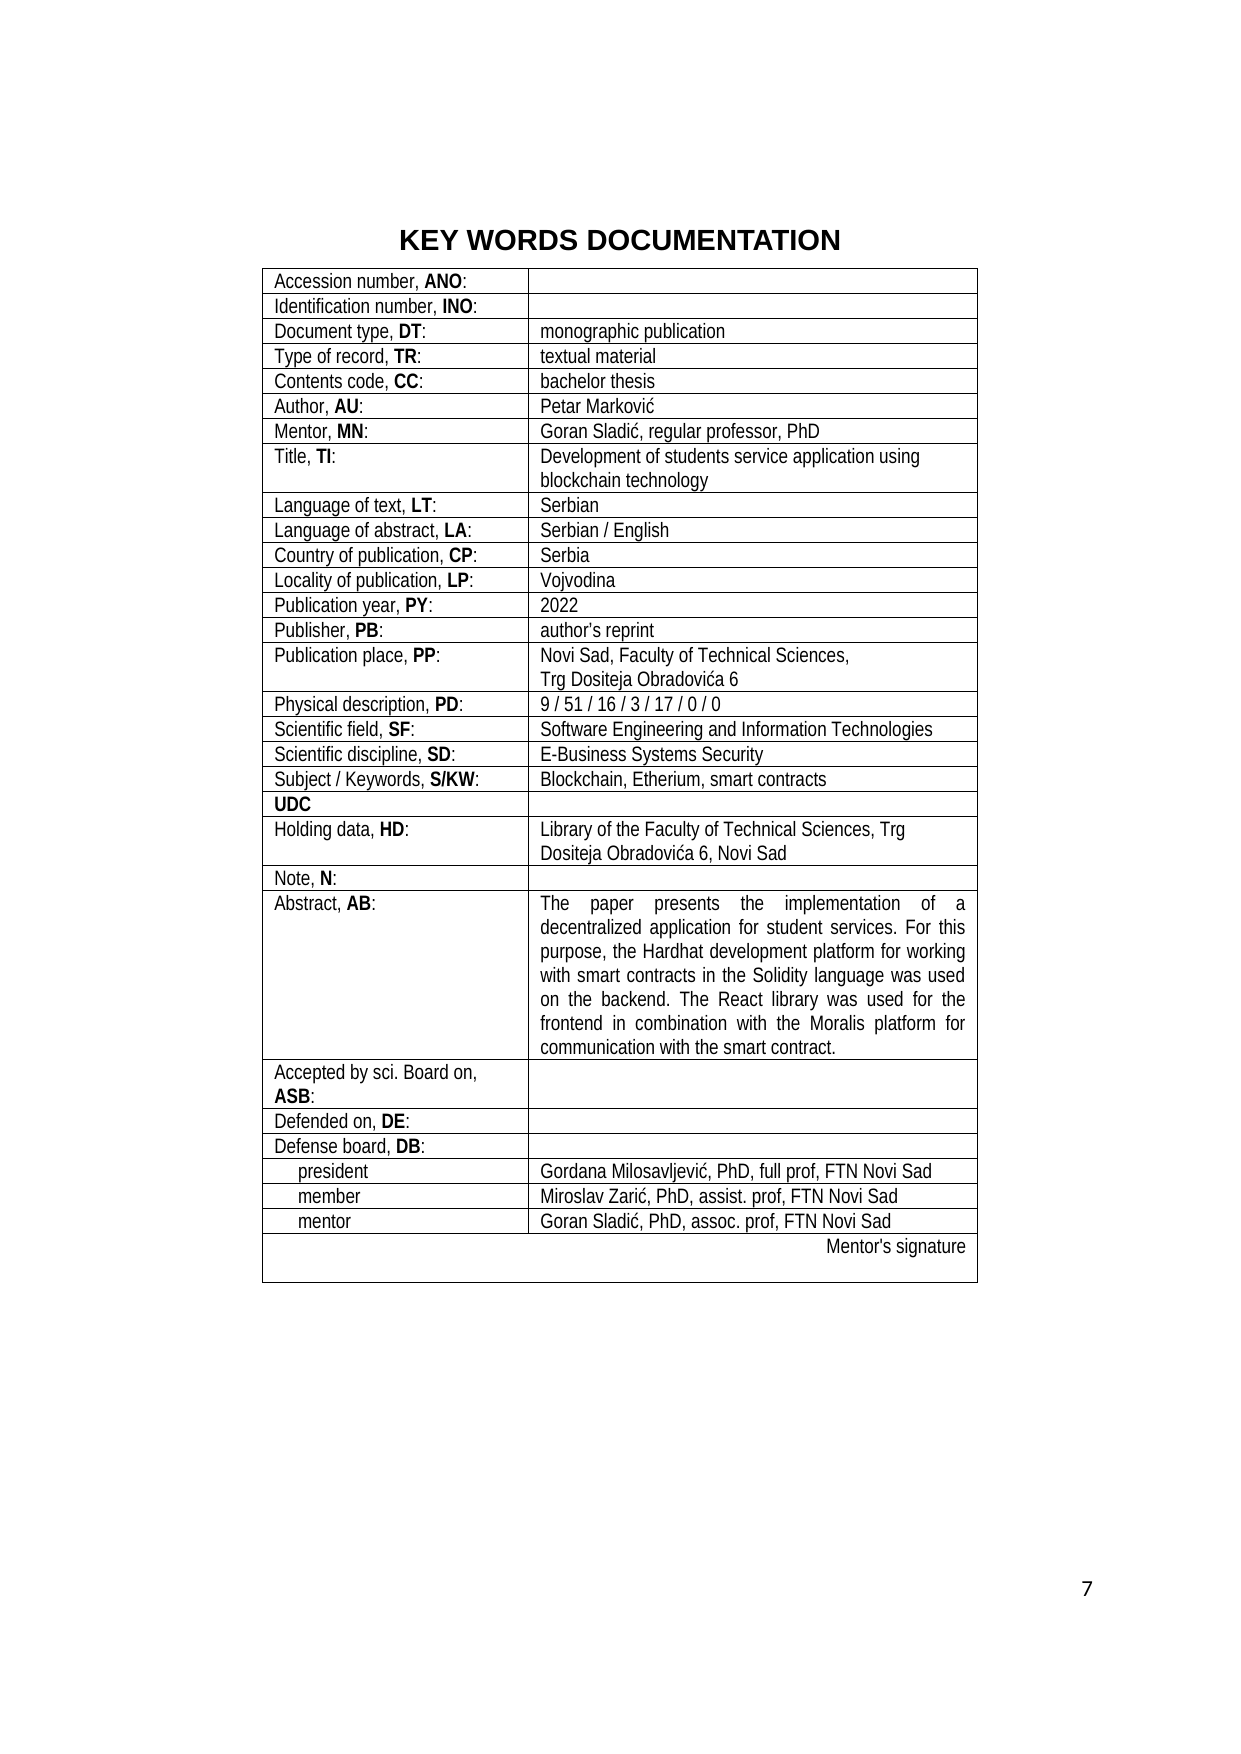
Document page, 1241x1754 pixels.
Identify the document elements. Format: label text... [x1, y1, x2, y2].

table_cell Language of text, LT: [263, 493, 528, 517]
table_cell Development of students service application using blockchain technology [529, 444, 977, 492]
table_cell Author, AU: [263, 394, 528, 418]
table_cell Scientific discipline, SD: [263, 742, 528, 766]
table_cell [529, 792, 977, 816]
table_cell Country of publication, CP: [263, 543, 528, 567]
table_cell Petar Marković [529, 394, 977, 418]
table_header [529, 269, 977, 293]
table_cell Miroslav Zarić, PhD, assist. prof, FTN Novi Sad [529, 1184, 977, 1208]
table_cell [529, 1060, 977, 1108]
table_cell Serbian / English [529, 518, 977, 542]
table_cell Accepted by sci. Board on, ASB: [263, 1060, 528, 1108]
table_cell member [263, 1184, 528, 1208]
table_cell Type of record, TR: [263, 344, 528, 368]
table_cell Language of abstract, LA: [263, 518, 528, 542]
table_cell 9 / 51 / 16 / 3 / 17 / 0 / 0 [529, 692, 977, 716]
table_cell Scientific field, SF: [263, 717, 528, 741]
table_cell bachelor thesis [529, 369, 977, 393]
table_cell Gordana Milosavljević, PhD, full prof, FTN Novi Sad [529, 1159, 977, 1183]
table_cell Blockchain, Etherium, smart contracts [529, 767, 977, 791]
table_cell Library of the Faculty of Technical Sciences, Trg Dositeja Obradovića 6, Novi Sad [529, 817, 977, 865]
table_cell [529, 866, 977, 890]
subtitle KEY WORDS DOCUMENTATION [148, 223, 1093, 257]
table_cell Note, N: [263, 866, 528, 890]
table_cell Identification number, INO: [263, 294, 528, 318]
table_cell Serbia [529, 543, 977, 567]
table_cell Serbian [529, 493, 977, 517]
table_cell author’s reprint [529, 618, 977, 642]
table_header Accession number, ANO: [263, 269, 528, 293]
table_cell Mentor's signature [263, 1234, 977, 1282]
table_cell Abstract, AB: [263, 891, 528, 1059]
table_cell monographic publication [529, 319, 977, 343]
table_cell Publication year, PY: [263, 593, 528, 617]
table_cell Physical description, PD: [263, 692, 528, 716]
table_cell Holding data, HD: [263, 817, 528, 865]
table_cell Defense board, DB: [263, 1134, 528, 1158]
table_cell [529, 294, 977, 318]
table_cell president [263, 1159, 528, 1183]
table_cell Mentor, MN: [263, 419, 528, 443]
table_cell UDC [263, 792, 528, 816]
table_cell Publisher, PB: [263, 618, 528, 642]
table_cell Goran Sladić, PhD, assoc. prof, FTN Novi Sad [529, 1209, 977, 1233]
table_cell Title, TI: [263, 444, 528, 492]
table_cell Defended on, DE: [263, 1109, 528, 1133]
table_cell Document type, DT: [263, 319, 528, 343]
table_cell Subject / Keywords, S/KW: [263, 767, 528, 791]
table_cell E-Business Systems Security [529, 742, 977, 766]
table_cell Vojvodina [529, 568, 977, 592]
table_cell Software Engineering and Information Technologies [529, 717, 977, 741]
table_cell Publication place, PP: [263, 643, 528, 691]
table_cell Goran Sladić, regular professor, PhD [529, 419, 977, 443]
table_cell [529, 1109, 977, 1133]
table_cell Contents code, CC: [263, 369, 528, 393]
table_cell 2022 [529, 593, 977, 617]
table_cell Novi Sad, Faculty of Technical Sciences, Trg Dositeja Obradovića 6 [529, 643, 977, 691]
table_cell textual material [529, 344, 977, 368]
table_cell [529, 1134, 977, 1158]
table_cell mentor [263, 1209, 528, 1233]
table_cell Locality of publication, LP: [263, 568, 528, 592]
table_cell The paper presents the implementation of a decentralized application for student services. For this purpose, the Hardhat development platform for working with smart contracts in the Solidity language was used on the backend. The React library was used for the frontend in combination with the Moralis platform for communication with the smart contract. [529, 891, 977, 1059]
